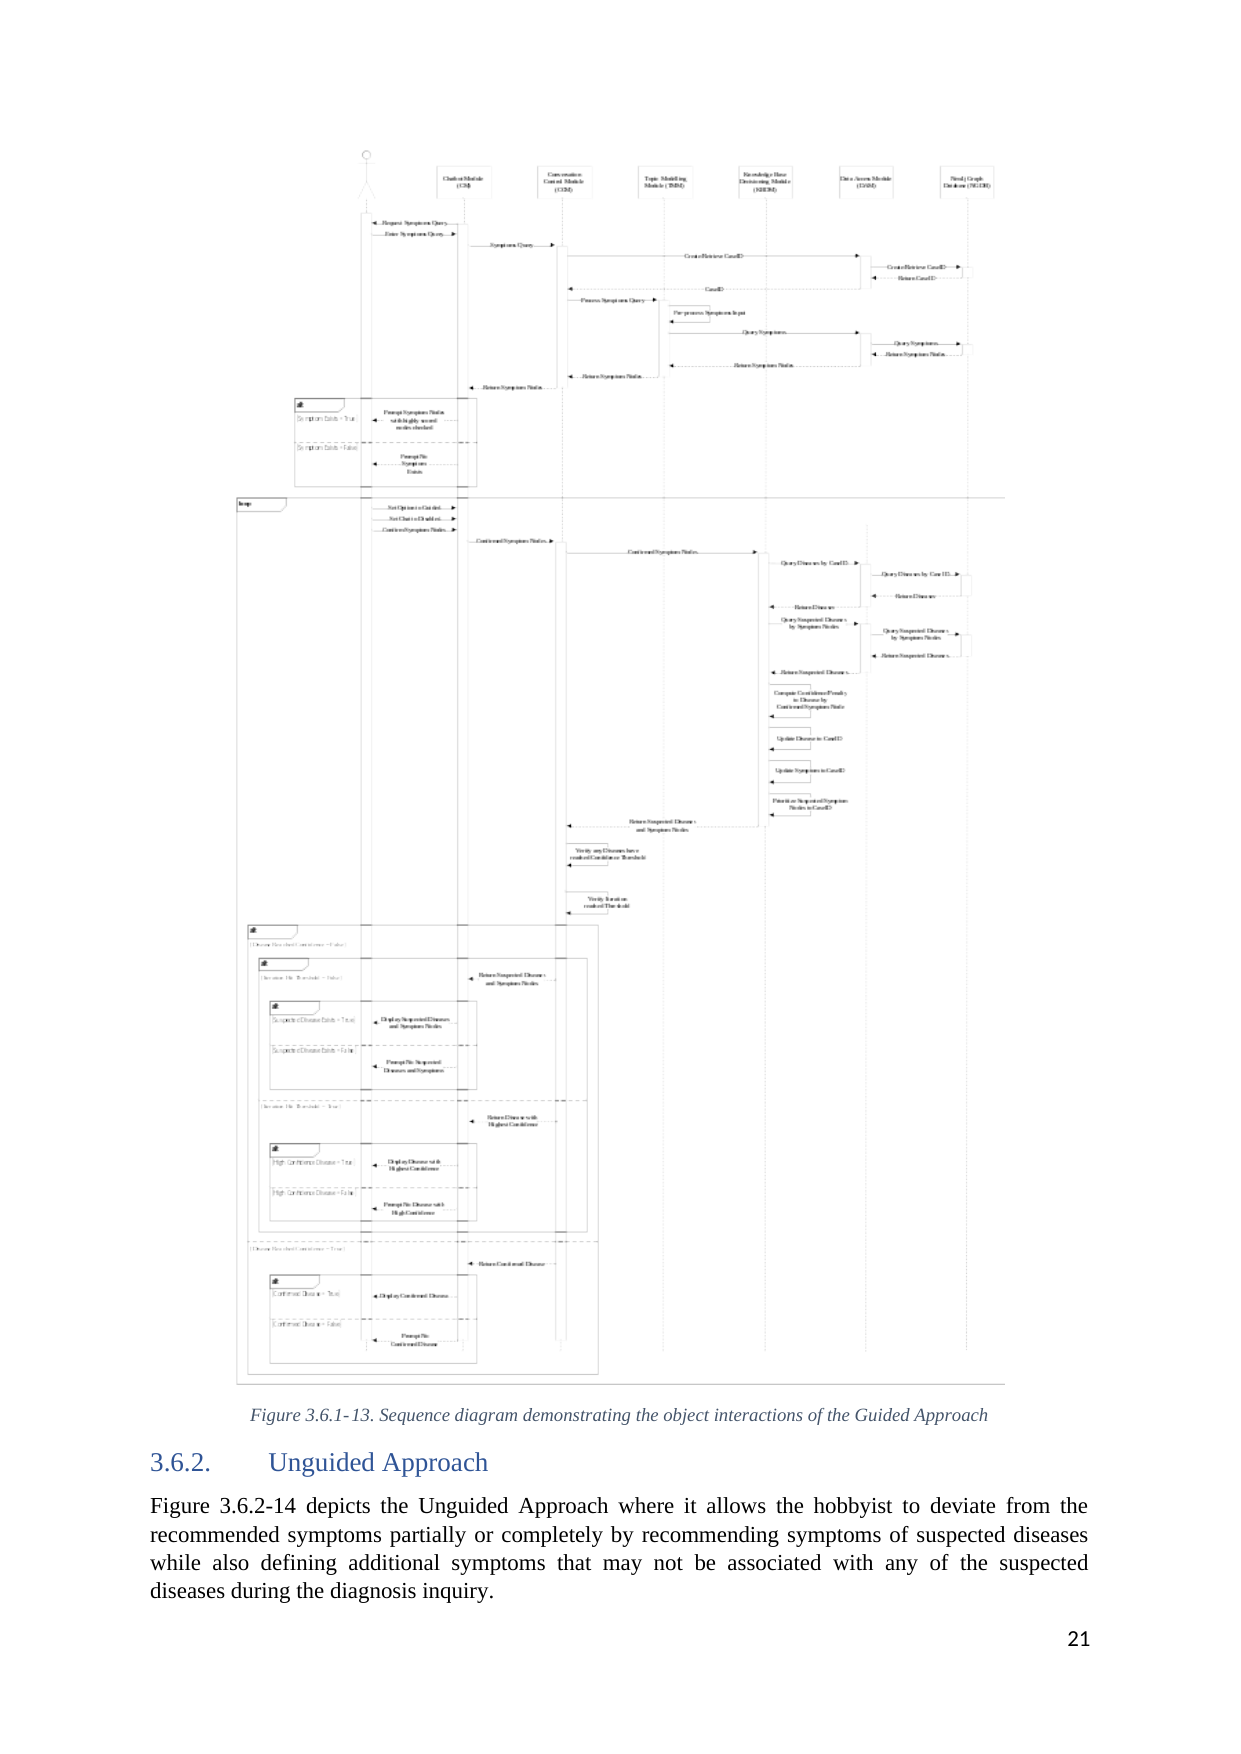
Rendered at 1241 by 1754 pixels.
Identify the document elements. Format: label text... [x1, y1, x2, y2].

subtitle Unguided Approach [150, 1446, 1090, 1477]
